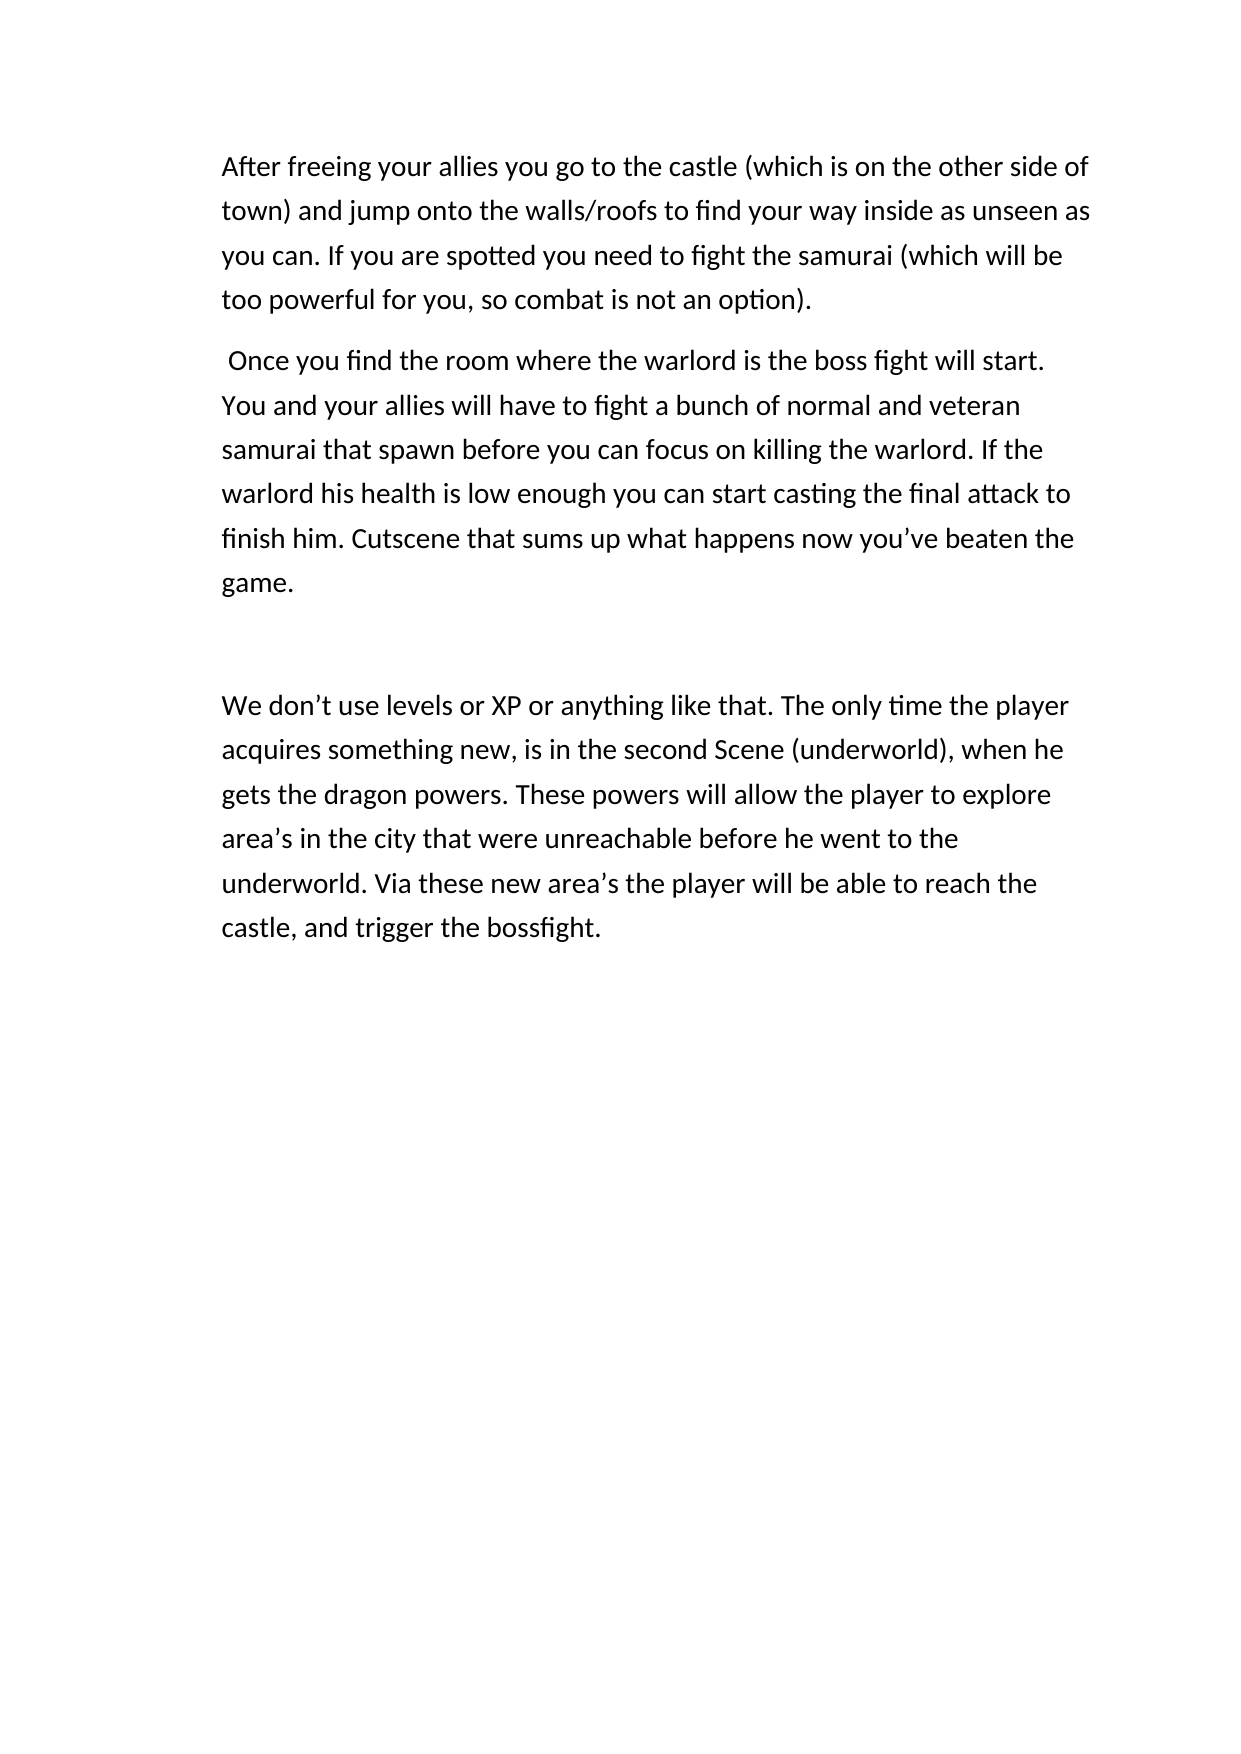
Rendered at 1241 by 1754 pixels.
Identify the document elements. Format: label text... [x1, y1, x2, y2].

text After freeing your allies you go to the castle (which is on the other side of town) and jump onto the walls/roofs to find your way inside as unseen as you can. If you are spotted you need to fight the samurai (which will be too powerful for you, so combat is not an option). [221, 148, 1093, 317]
text We don’t use levels or XP or anything like that. The only time the player acquires something new, is in the second Scene (underworld), when he gets the dragon powers. These powers will allow the player to explore area’s in the city that were unreachable before he went to the underworld. Via these new area’s the player will be able to reach the castle, and trigger the bossfight. [221, 687, 1093, 945]
text Once you find the room where the warlord is the boss fight will start. You and your allies will have to fight a bunch of normal and veteran samurai that spawn before you can focus on killing the warlord. If the warlord his health is low enough you can start casting the final attack to finish him. Cutscene that sums up what happens now you’ve beaten the game. [221, 342, 1093, 600]
